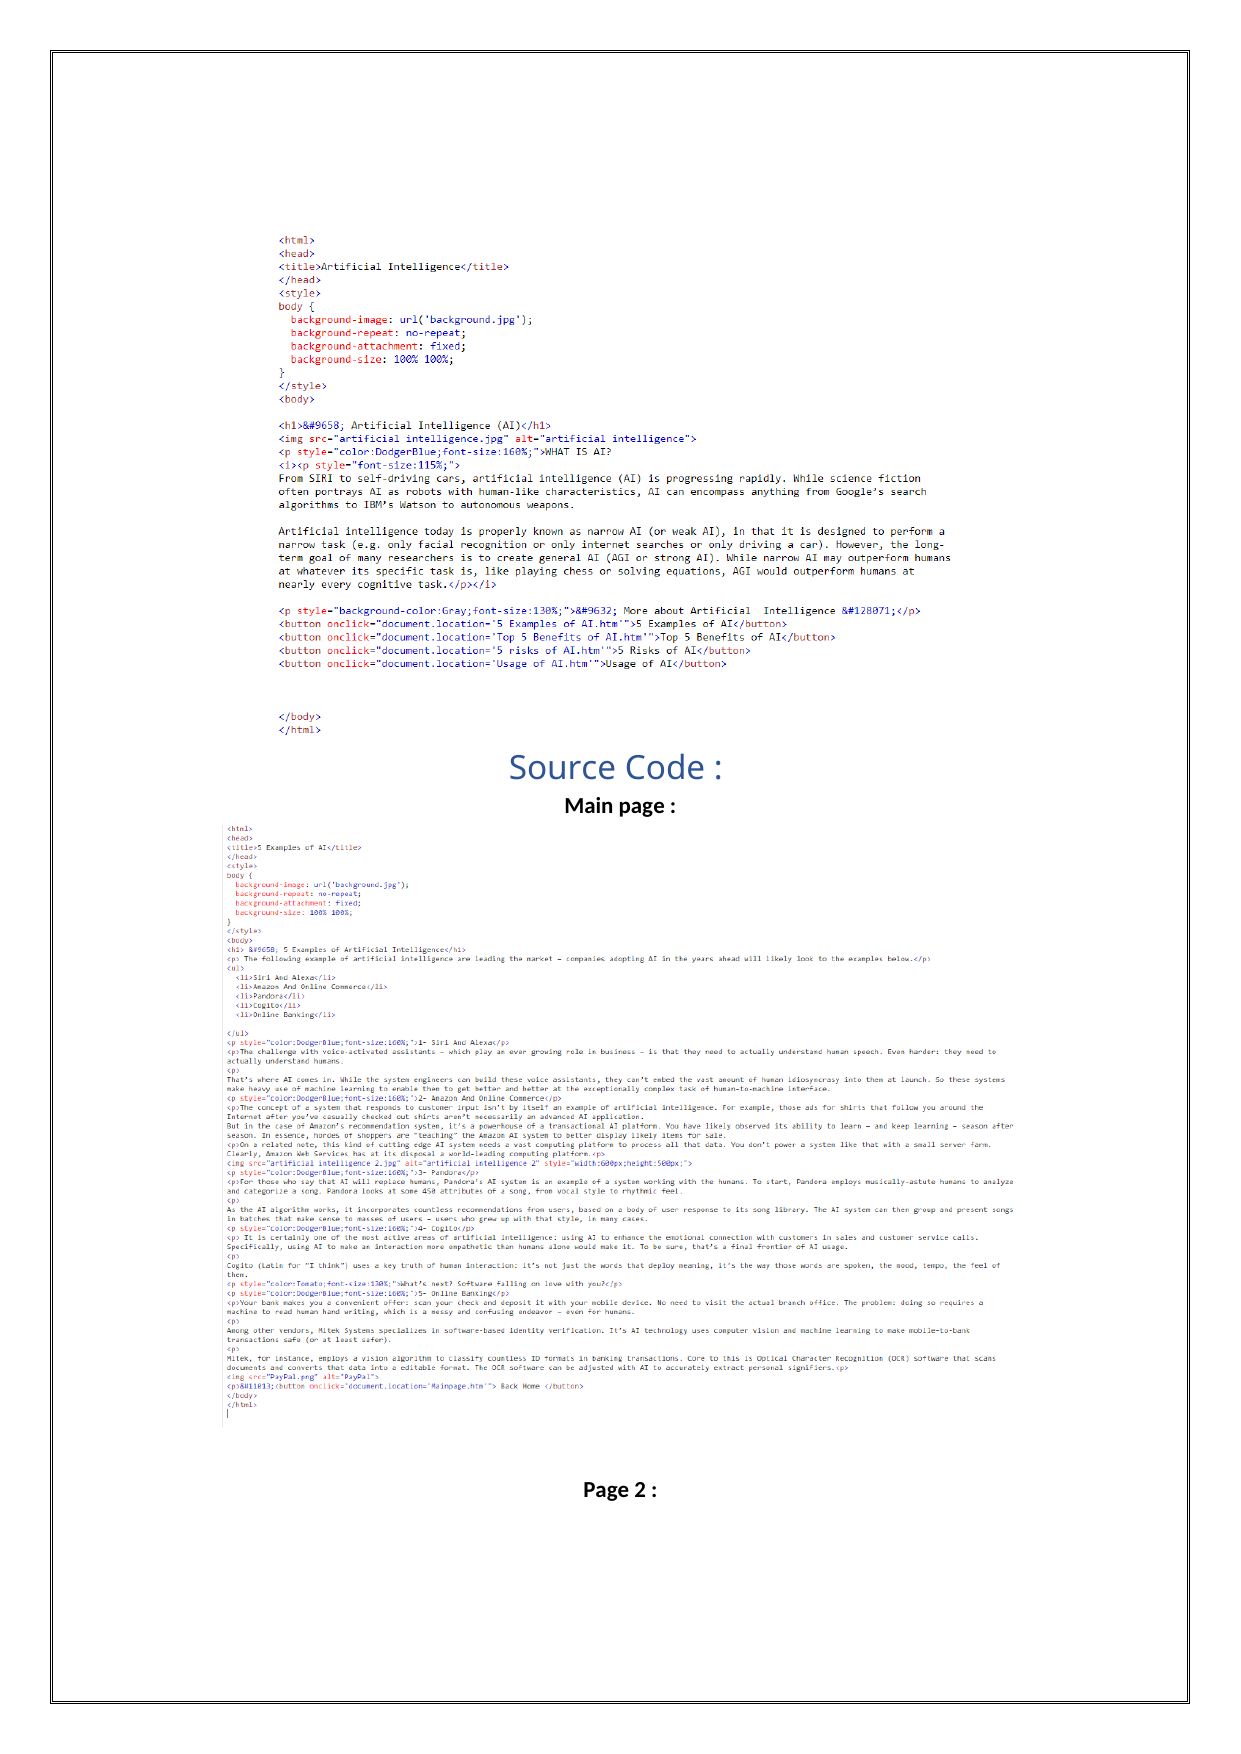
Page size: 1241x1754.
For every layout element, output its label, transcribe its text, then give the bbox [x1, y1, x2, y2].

picture [222, 825, 1019, 1428]
picture [273, 230, 967, 744]
text Page 2 : [150, 1475, 1090, 1533]
